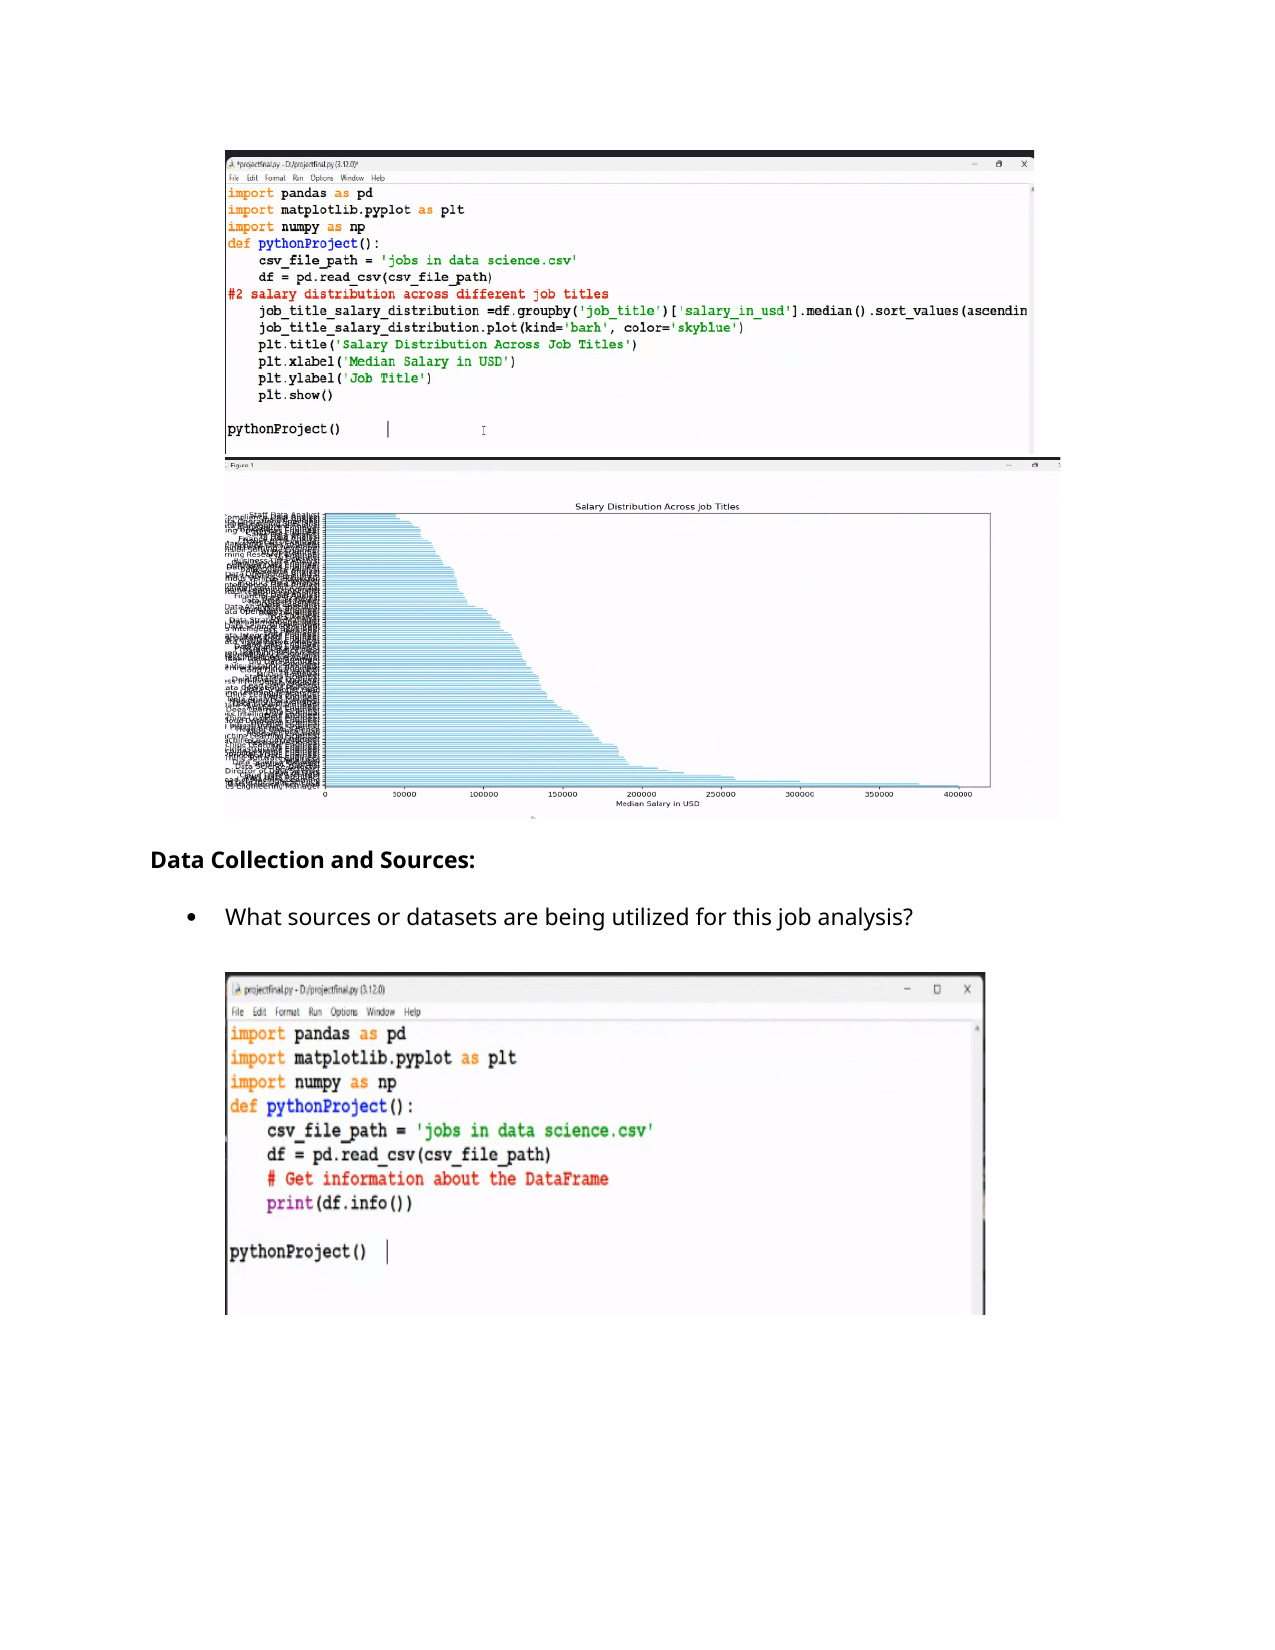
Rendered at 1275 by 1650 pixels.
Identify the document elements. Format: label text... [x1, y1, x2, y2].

text Data Collection and Sources: [150, 844, 1125, 875]
picture [225, 150, 1035, 454]
picture [225, 972, 986, 1315]
list What sources or datasets are being utilized for this job analysis? [187, 900, 1125, 932]
picture [225, 457, 1061, 819]
